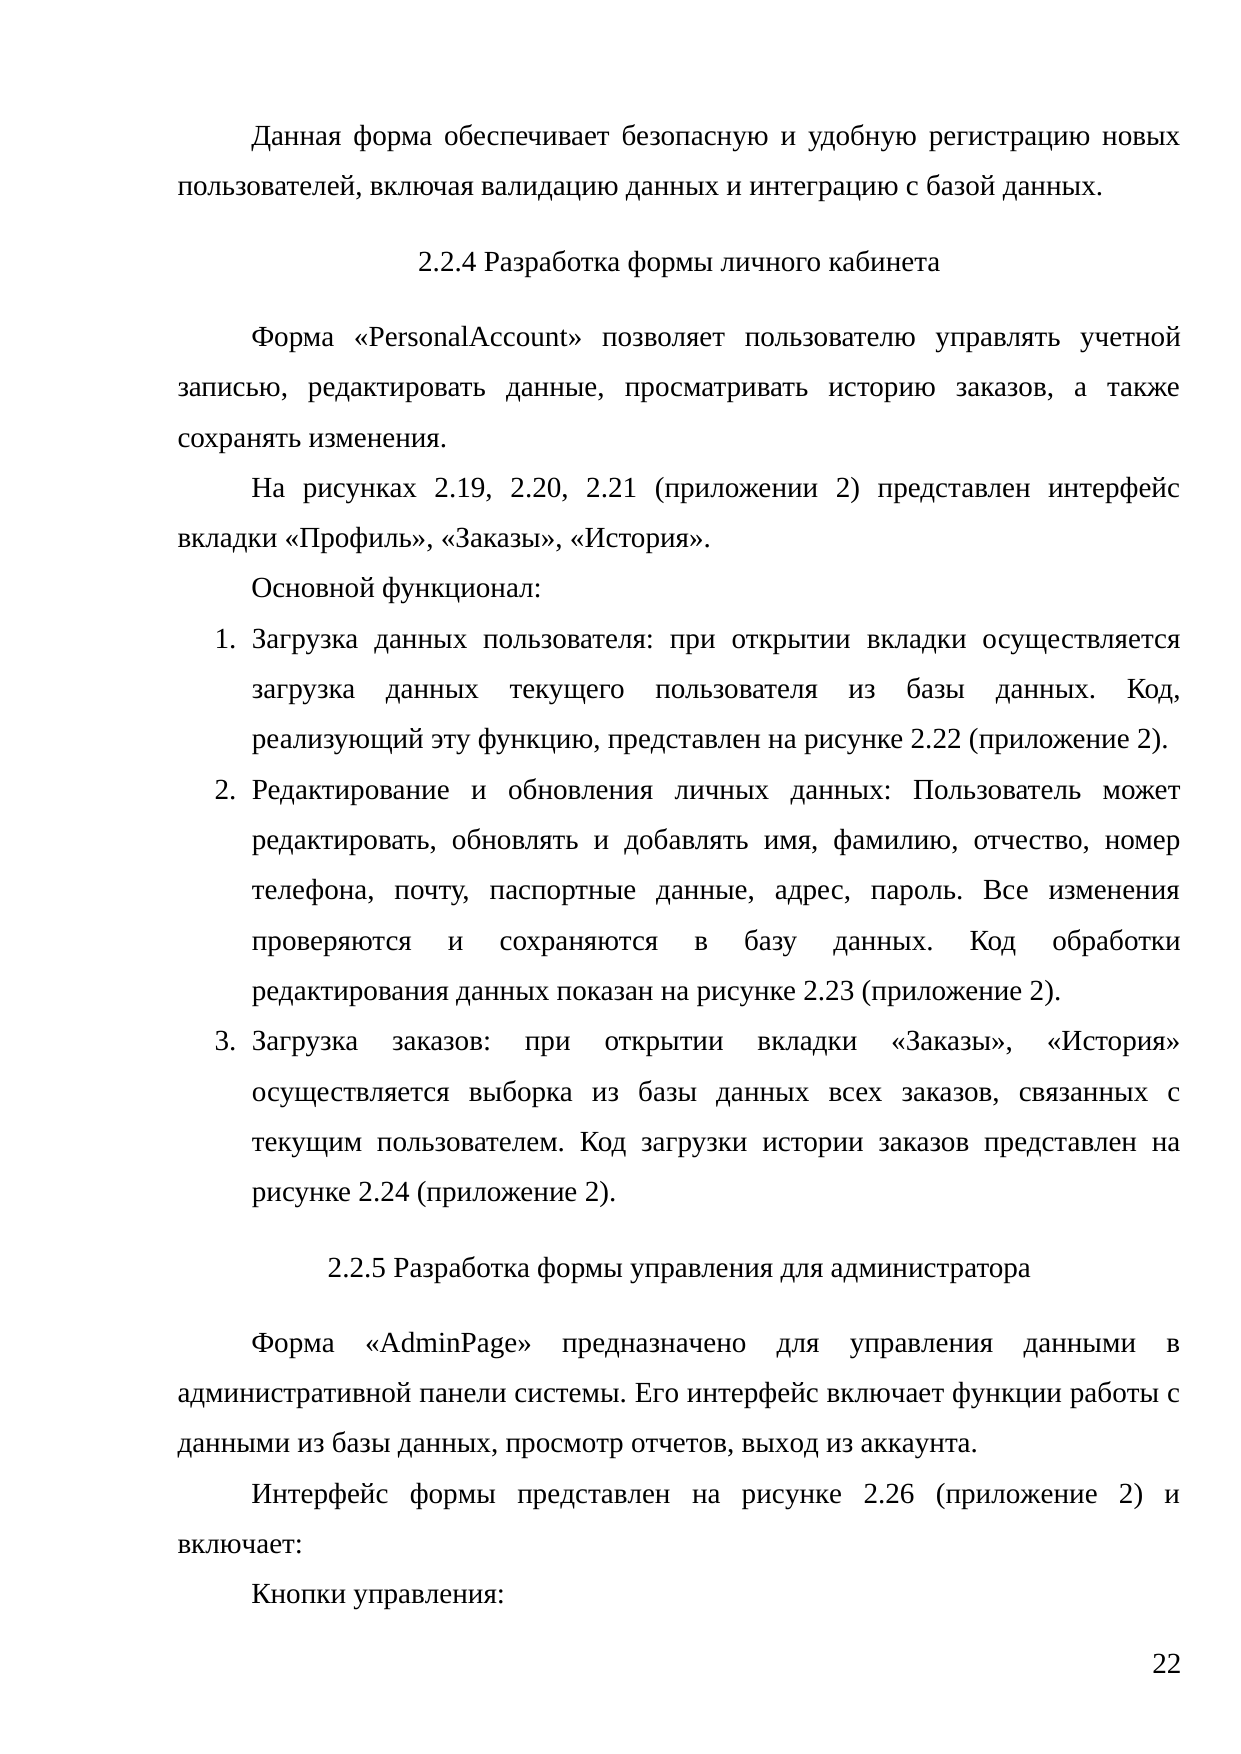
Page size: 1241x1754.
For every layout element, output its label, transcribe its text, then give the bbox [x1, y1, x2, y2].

text Кнопки управления: [251, 1577, 1181, 1610]
subtitle 2.2.4 Разработка формы личного кабинета [177, 244, 1181, 277]
text Основной функционал: [177, 571, 1181, 604]
text На рисунках 2.19, 2.20, 2.21 (приложении 2) представлен интерфейс вкладки «Профиль», «Заказы», «История». [177, 470, 1181, 554]
text Данная форма обеспечивает безопасную и удобную регистрацию новых пользователей, включая валидацию данных и интеграцию с базой данных. [177, 118, 1181, 202]
text Форма «AdminPage» предназначено для управления данными в административной панели системы. Его интерфейс включает функции работы с данными из базы данных, просмотр отчетов, выход из аккаунта. [177, 1325, 1181, 1459]
list Редактирование и обновления личных данных: Пользователь может редактировать, обновлять и добавлять имя, фамилию, отчество, номер телефона, почту, паспортные данные, адрес, пароль. Все изменения проверяются и сохраняются в базу данных. Код обработки редактирования данных показан на рисунке 2.23 (приложение 2). [214, 772, 1181, 1007]
list Загрузка данных пользователя: при открытии вкладки осуществляется загрузка данных текущего пользователя из базы данных. Код, реализующий эту функцию, представлен на рисунке 2.22 (приложение 2). [214, 621, 1181, 755]
list Загрузка заказов: при открытии вкладки «Заказы», «История» осуществляется выборка из базы данных всех заказов, связанных с текущим пользователем. Код загрузки истории заказов представлен на рисунке 2.24 (приложение 2). [214, 1023, 1181, 1208]
subtitle 2.2.5 Разработка формы управления для администратора [177, 1250, 1181, 1283]
text Форма «PersonalAccount» позволяет пользователю управлять учетной записью, редактировать данные, просматривать историю заказов, а также сохранять изменения. [177, 319, 1181, 453]
text Интерфейс формы представлен на рисунке 2.26 (приложение 2) и включает: [177, 1476, 1181, 1560]
